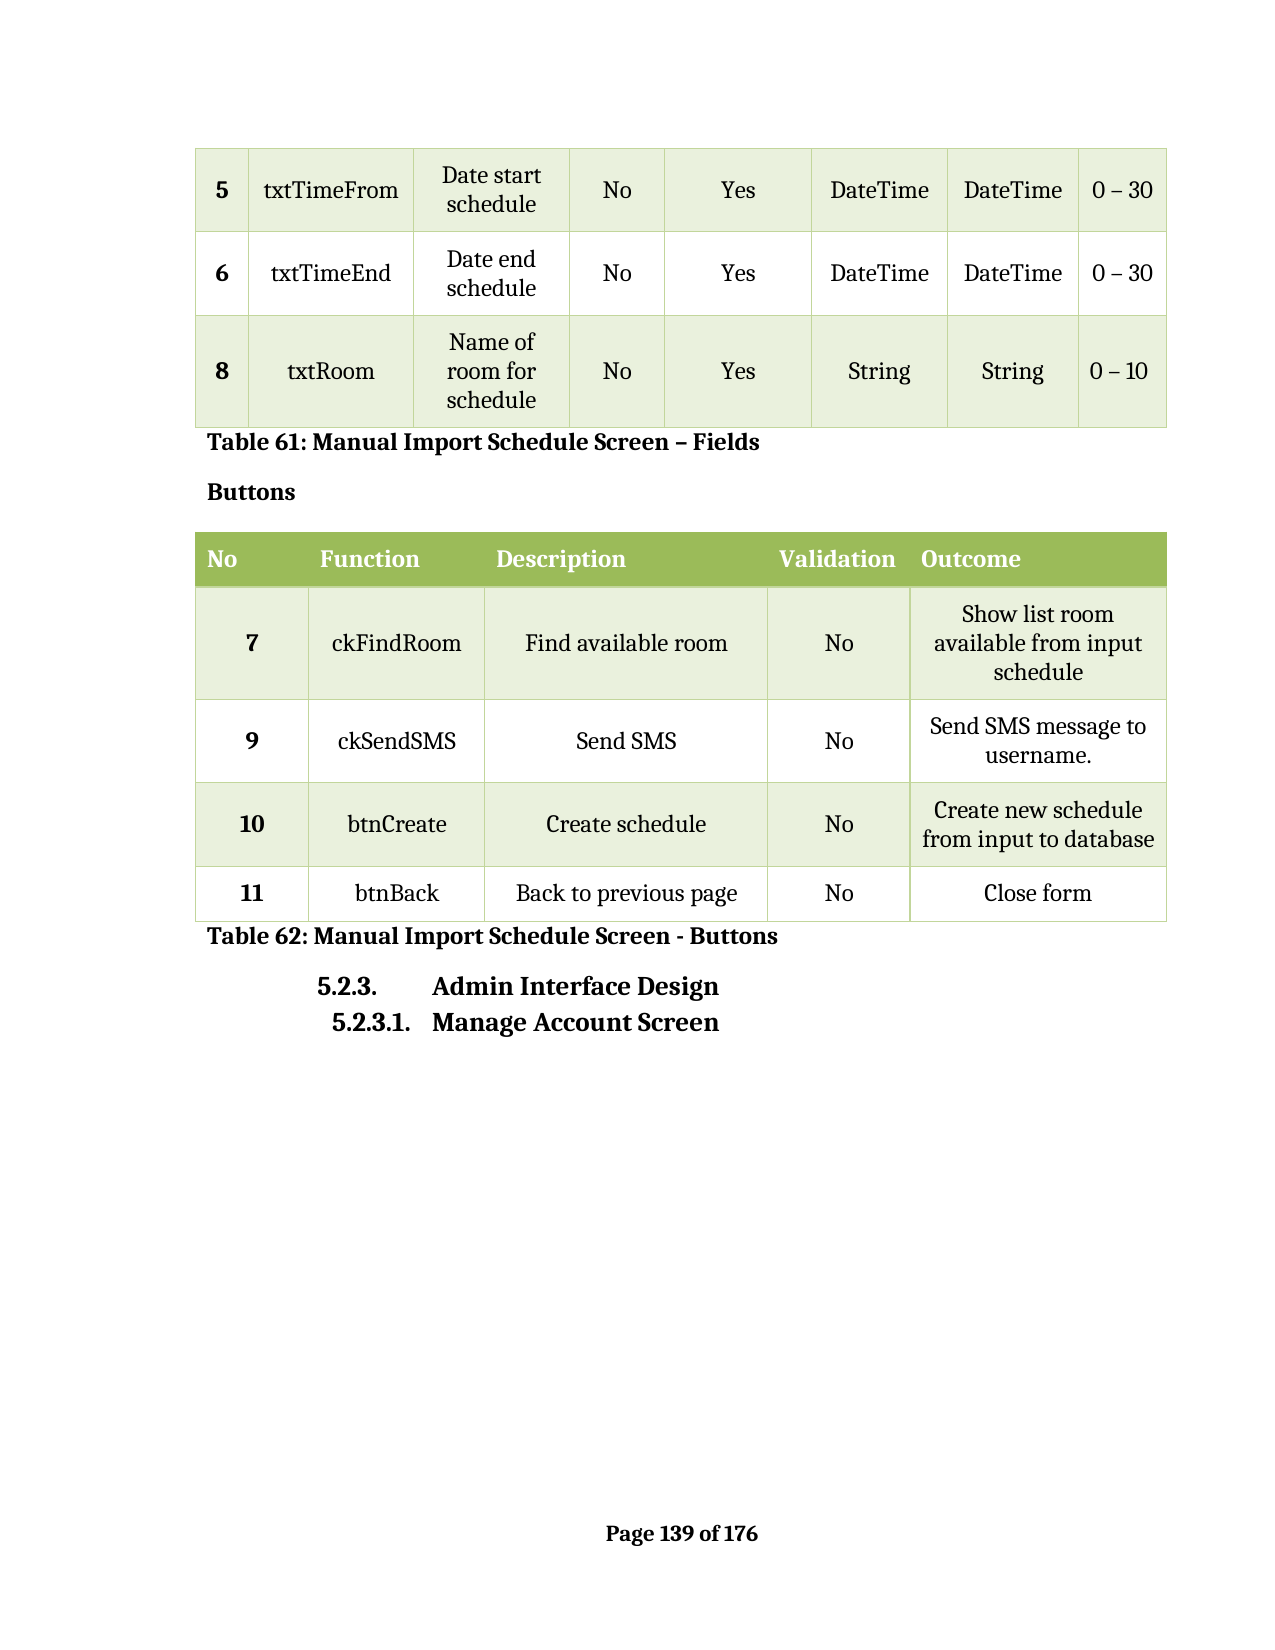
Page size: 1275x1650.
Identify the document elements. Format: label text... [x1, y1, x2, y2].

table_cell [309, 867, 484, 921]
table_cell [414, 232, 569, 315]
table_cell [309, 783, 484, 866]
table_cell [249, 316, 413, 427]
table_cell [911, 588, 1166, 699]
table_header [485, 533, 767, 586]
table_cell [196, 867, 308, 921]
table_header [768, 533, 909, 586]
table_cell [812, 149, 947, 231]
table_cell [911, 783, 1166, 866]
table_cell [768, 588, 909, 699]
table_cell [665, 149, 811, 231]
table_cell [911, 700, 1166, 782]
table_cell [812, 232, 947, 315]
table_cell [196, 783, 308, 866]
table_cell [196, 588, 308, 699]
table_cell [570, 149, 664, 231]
text Buttons [207, 478, 1157, 506]
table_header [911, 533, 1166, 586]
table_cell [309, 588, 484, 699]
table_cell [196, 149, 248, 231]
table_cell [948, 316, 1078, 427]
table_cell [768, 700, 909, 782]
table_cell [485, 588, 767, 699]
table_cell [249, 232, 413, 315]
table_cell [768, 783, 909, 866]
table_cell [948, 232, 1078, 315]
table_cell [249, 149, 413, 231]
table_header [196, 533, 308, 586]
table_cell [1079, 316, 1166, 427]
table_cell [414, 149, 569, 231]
list Admin Interface Design [317, 971, 1157, 1002]
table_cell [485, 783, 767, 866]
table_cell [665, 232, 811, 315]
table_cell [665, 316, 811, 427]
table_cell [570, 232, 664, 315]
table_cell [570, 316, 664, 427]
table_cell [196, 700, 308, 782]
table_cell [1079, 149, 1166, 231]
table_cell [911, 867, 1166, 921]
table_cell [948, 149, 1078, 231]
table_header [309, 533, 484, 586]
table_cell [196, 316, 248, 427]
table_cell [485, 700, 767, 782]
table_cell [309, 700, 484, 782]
list Manage Account Screen [332, 1007, 1157, 1038]
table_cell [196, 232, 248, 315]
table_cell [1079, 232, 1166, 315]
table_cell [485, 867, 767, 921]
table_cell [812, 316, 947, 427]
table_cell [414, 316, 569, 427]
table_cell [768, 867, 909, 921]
